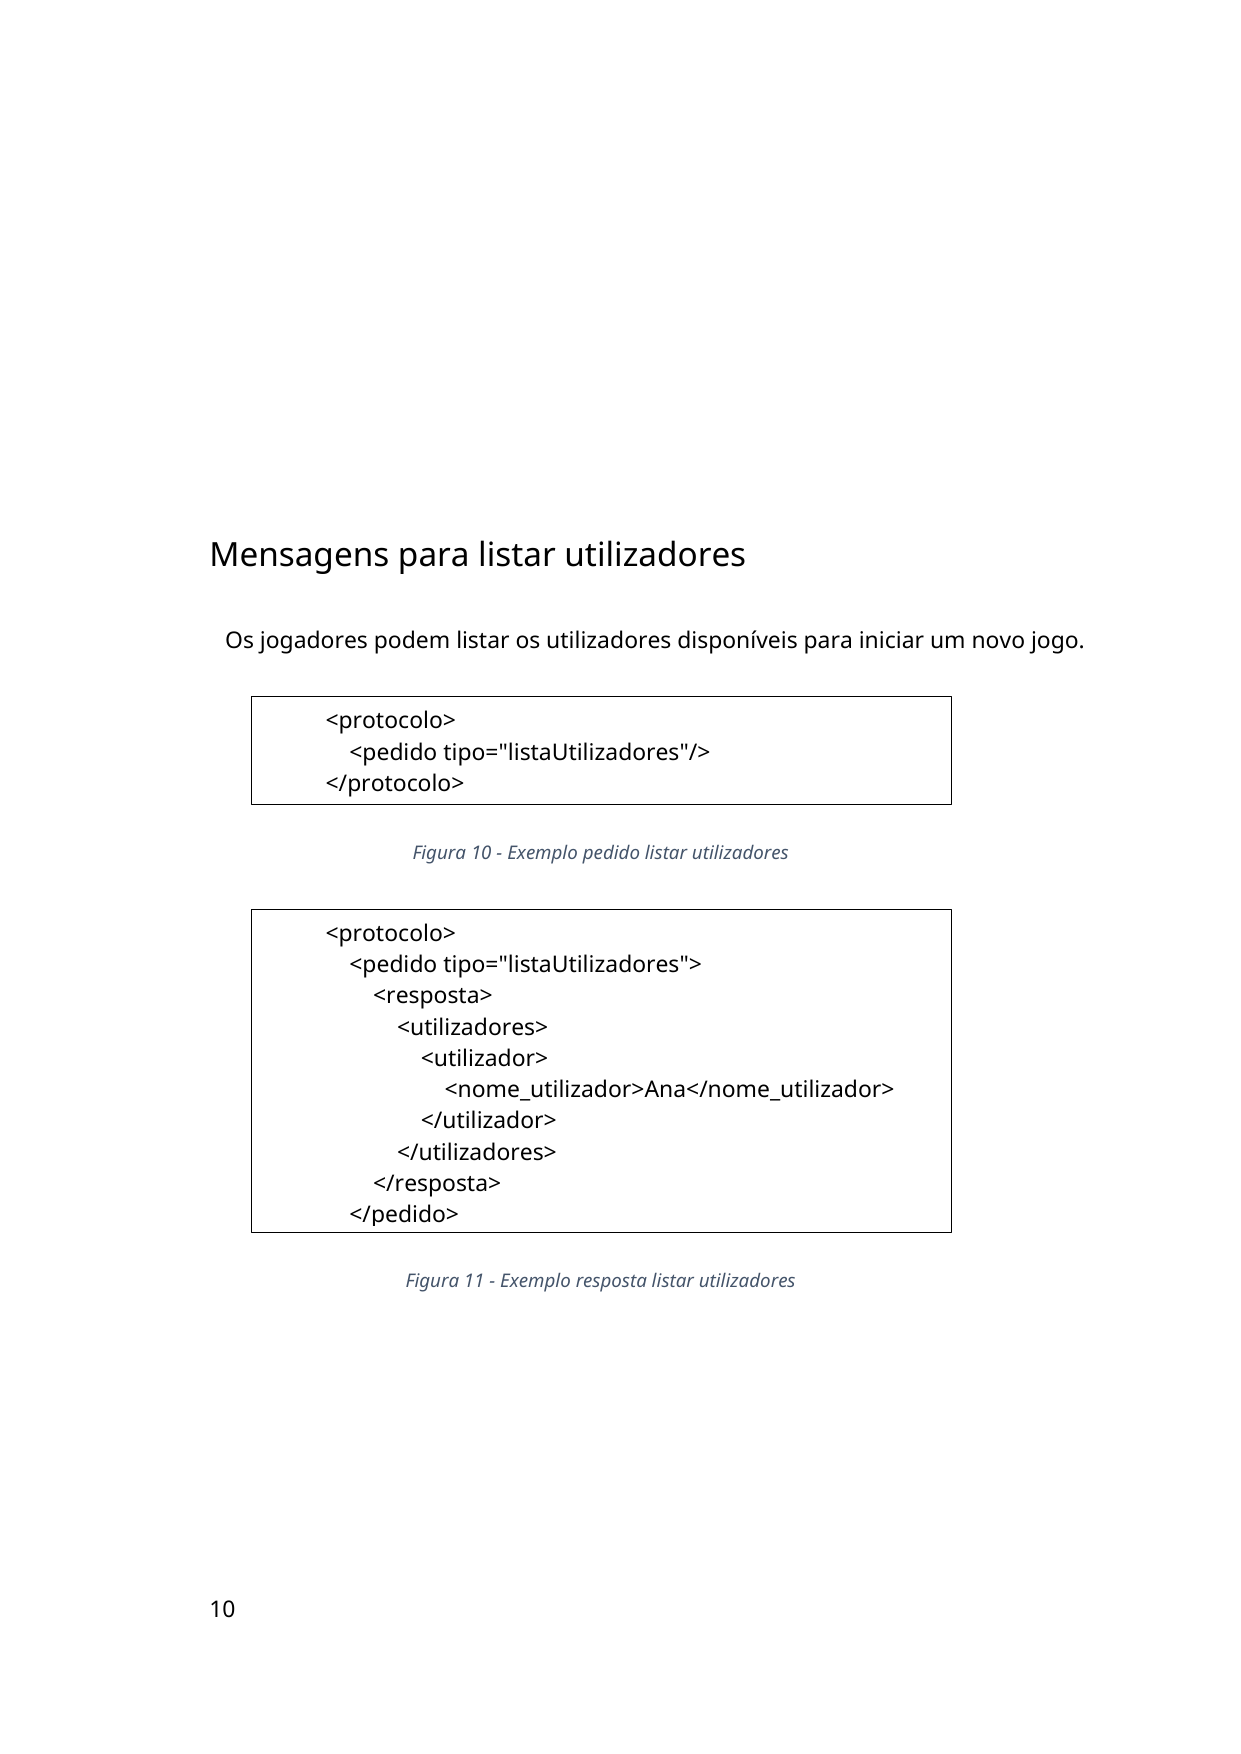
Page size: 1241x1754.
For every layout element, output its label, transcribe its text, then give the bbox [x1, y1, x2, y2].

text Os jogadores podem listar os utilizadores disponíveis para iniciar um novo jogo. [150, 624, 1090, 655]
subtitle Mensagens para listar utilizadores [150, 531, 1090, 576]
